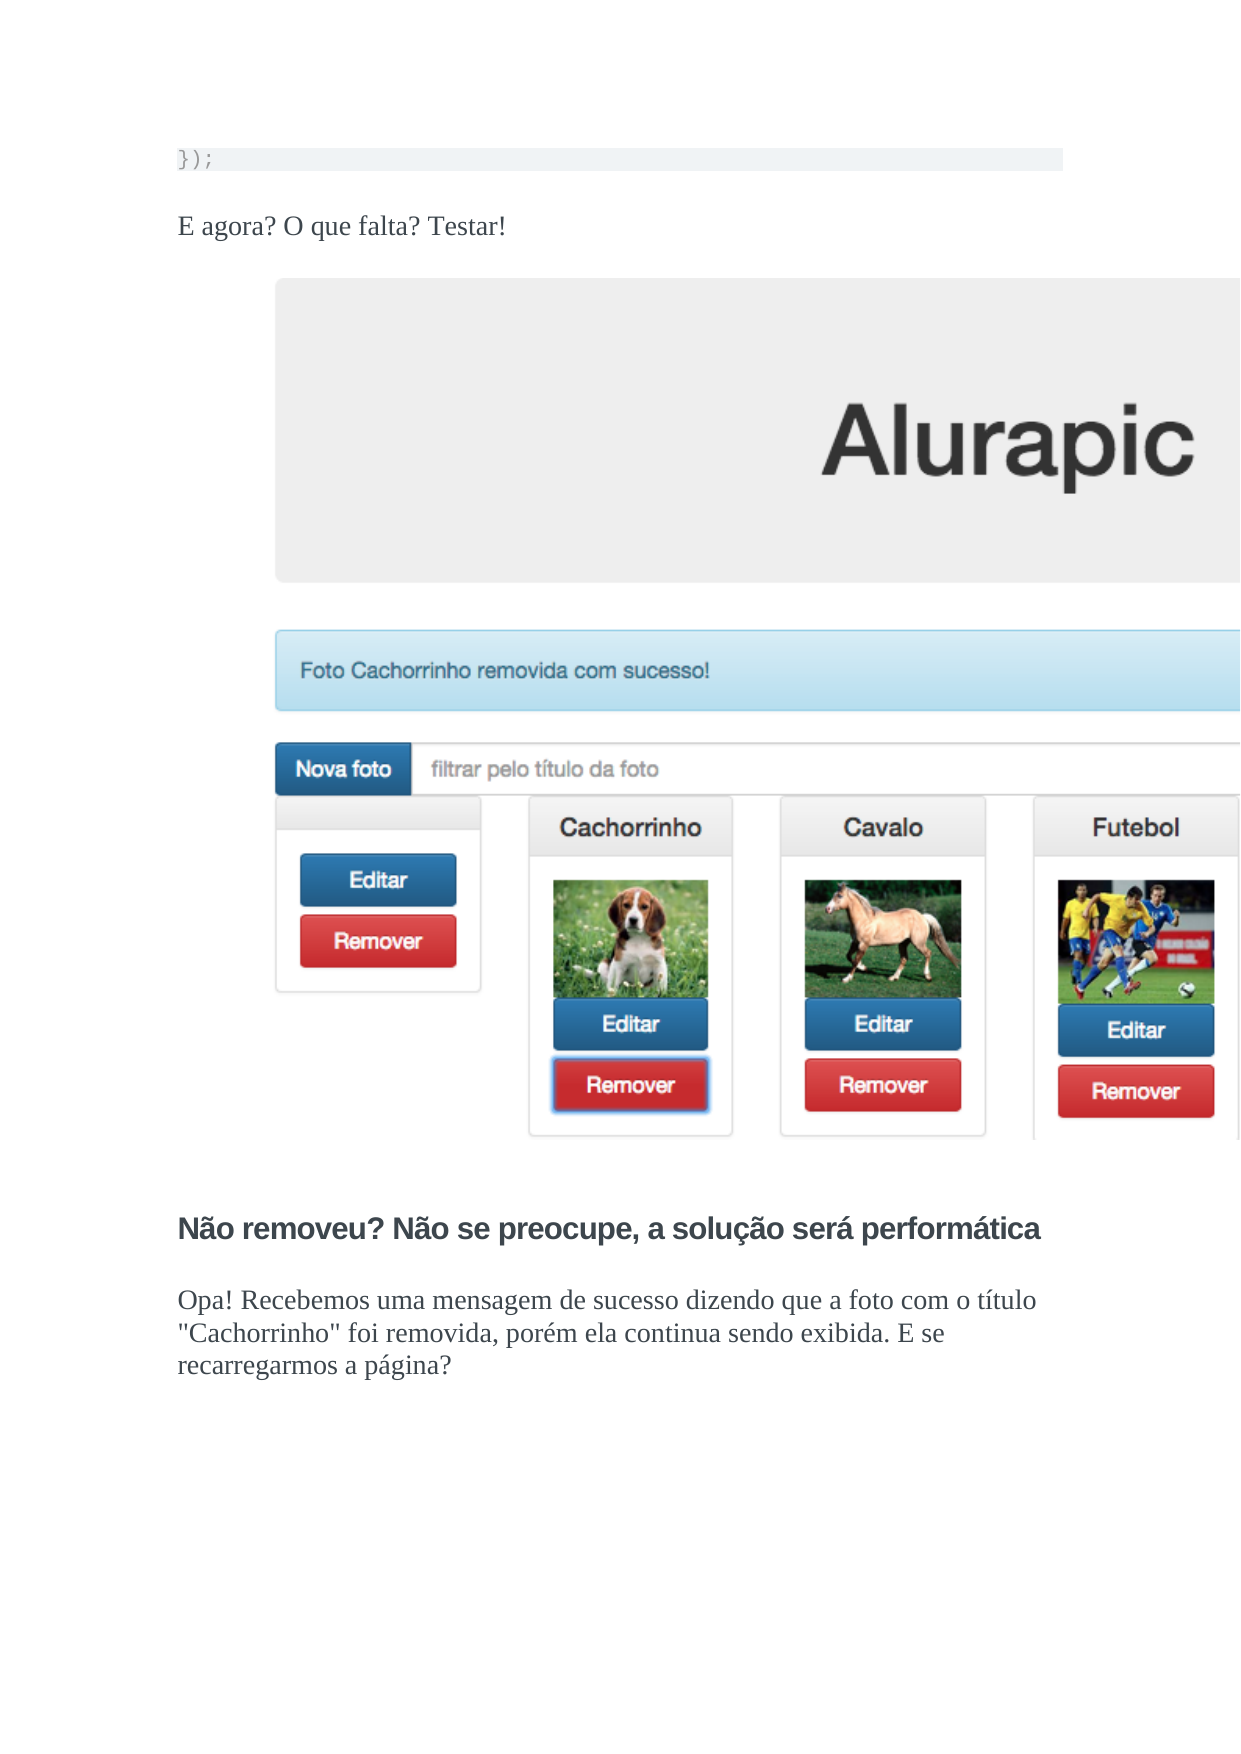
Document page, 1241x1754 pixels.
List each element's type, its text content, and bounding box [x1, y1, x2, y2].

text E agora? O que falta? Testar! [177, 209, 1063, 241]
text Opa! Recebemos uma mensagem de sucesso dizendo que a foto com o título "Cachorrinho" foi removida, porém ela continua sendo exibida. E se recarregarmos a página? [177, 1283, 1063, 1381]
text Não removeu? Não se preocupe, a solução será performática [177, 1210, 1063, 1246]
text }); [177, 148, 1063, 171]
picture [177, 278, 1241, 1140]
